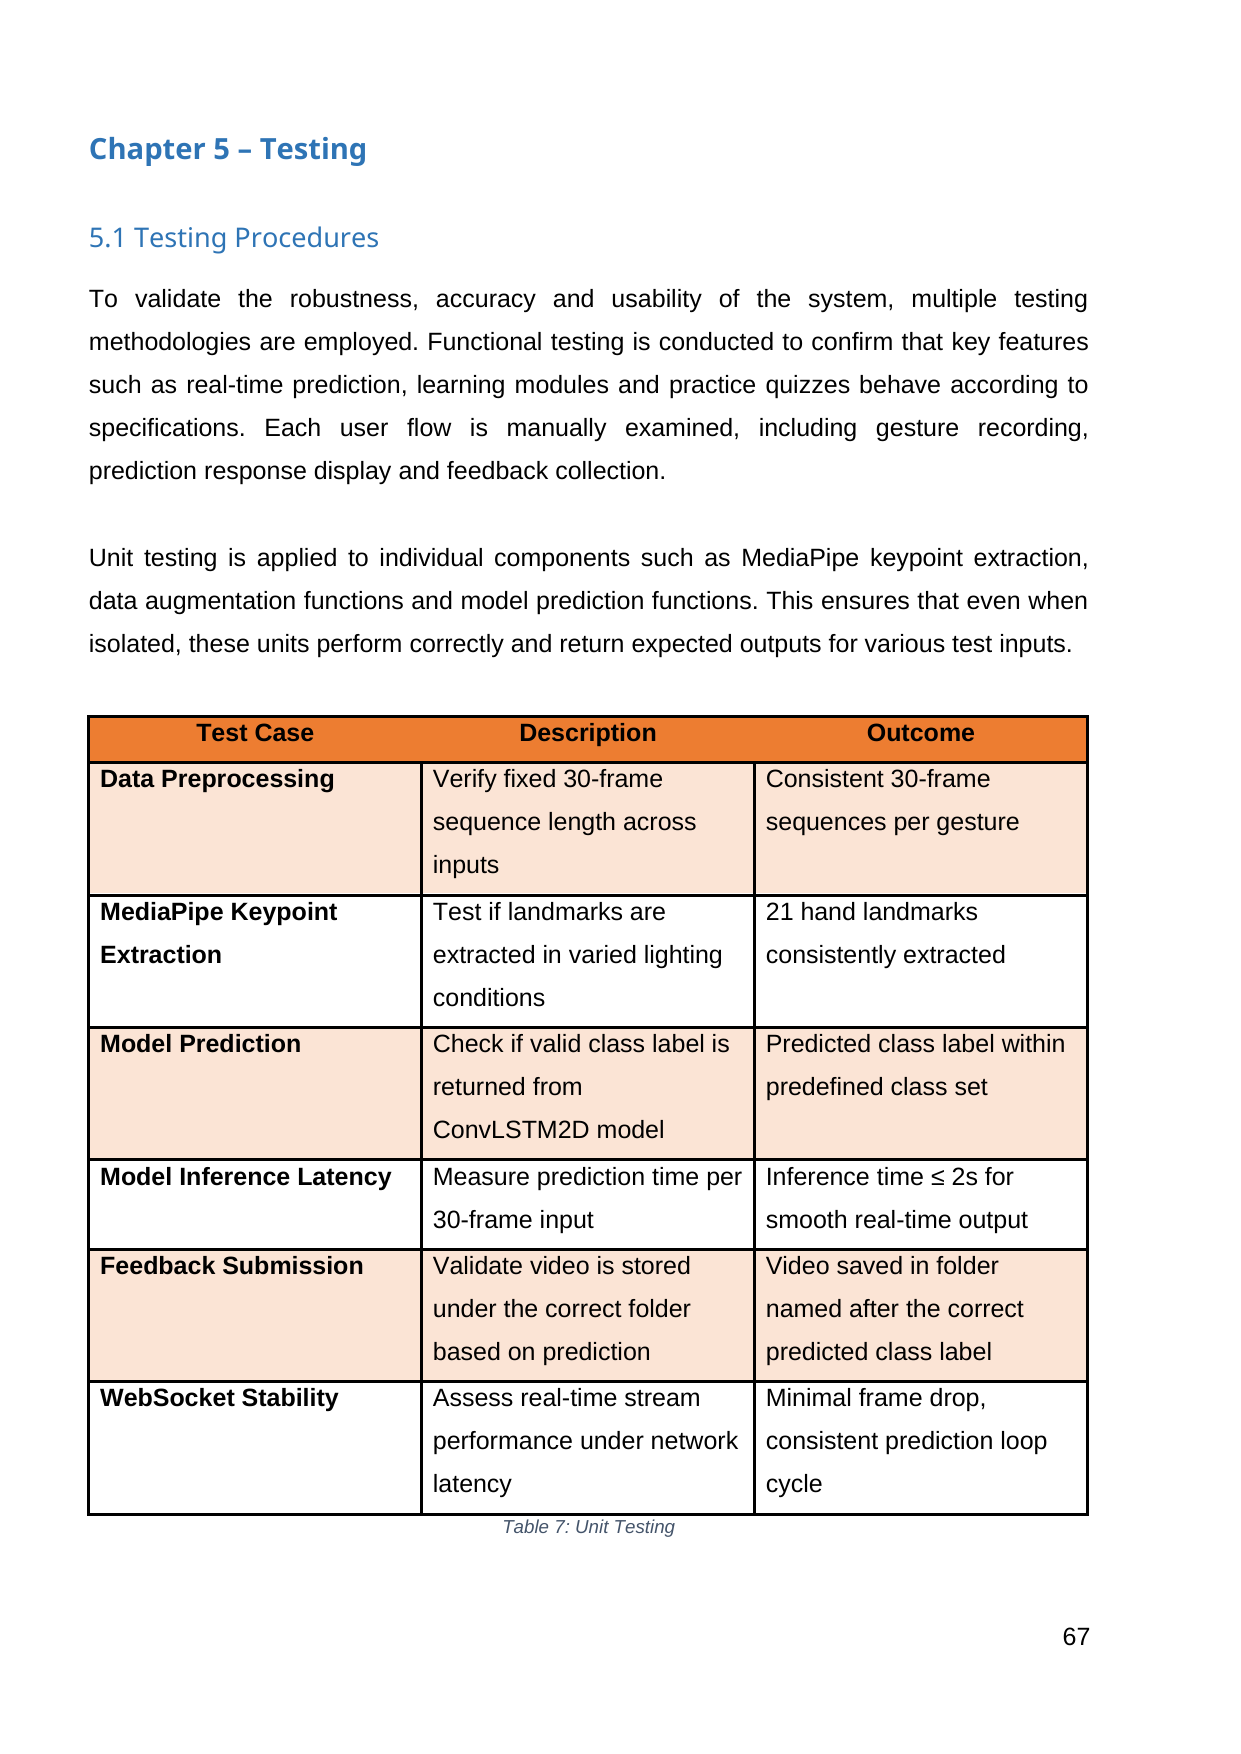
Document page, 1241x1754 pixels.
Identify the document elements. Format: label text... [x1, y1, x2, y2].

table_cell Consistent 30-frame sequences per gesture [756, 764, 1086, 893]
table_cell Verify fixed 30-frame sequence length across inputs [423, 764, 753, 893]
table_cell 21 hand landmarks consistently extracted [756, 897, 1086, 1026]
table_cell Video saved in folder named after the correct predicted class label [756, 1251, 1086, 1380]
table_cell Assess real-time stream performance under network latency [423, 1383, 753, 1512]
table_header Outcome [754, 718, 1086, 761]
subtitle 5.1 Testing Procedures [89, 219, 1090, 256]
table_cell Model Prediction [90, 1029, 420, 1158]
table_cell MediaPipe Keypoint Extraction [90, 897, 420, 1026]
table_cell Test if landmarks are extracted in varied lighting conditions [423, 897, 753, 1026]
table_cell Feedback Submission [90, 1251, 420, 1380]
table_cell Validate video is stored under the correct folder based on prediction [423, 1251, 753, 1380]
table_cell Check if valid class label is returned from ConvLSTM2D model [423, 1029, 753, 1158]
table_cell Model Inference Latency [90, 1161, 420, 1248]
table_cell Minimal frame drop, consistent prediction loop cycle [756, 1383, 1086, 1512]
text Unit testing is applied to individual components such as MediaPipe keypoint extraction, data augmentation functions and model prediction functions. This ensures that even when isolated, these units perform correctly and return expected outputs for various test inputs. [89, 542, 1090, 657]
table_cell Data Preprocessing [90, 764, 420, 893]
table_cell Predicted class label within predefined class set [756, 1029, 1086, 1158]
table_header Test Case [90, 718, 421, 761]
table_cell Measure prediction time per 30-frame input [423, 1161, 753, 1248]
table_header Description [421, 718, 754, 761]
table_cell WebSocket Stability [90, 1383, 420, 1512]
table_cell Inference time ≤ 2s for smooth real-time output [756, 1161, 1086, 1248]
text To validate the robustness, accuracy and usability of the system, multiple testing methodologies are employed. Functional testing is conducted to confirm that key features such as real-time prediction, learning modules and practice quizzes behave according to specifications. Each user flow is manually examined, including gesture recording, prediction response display and feedback collection. [89, 284, 1090, 485]
subtitle Chapter 5 – Testing [89, 128, 1090, 168]
